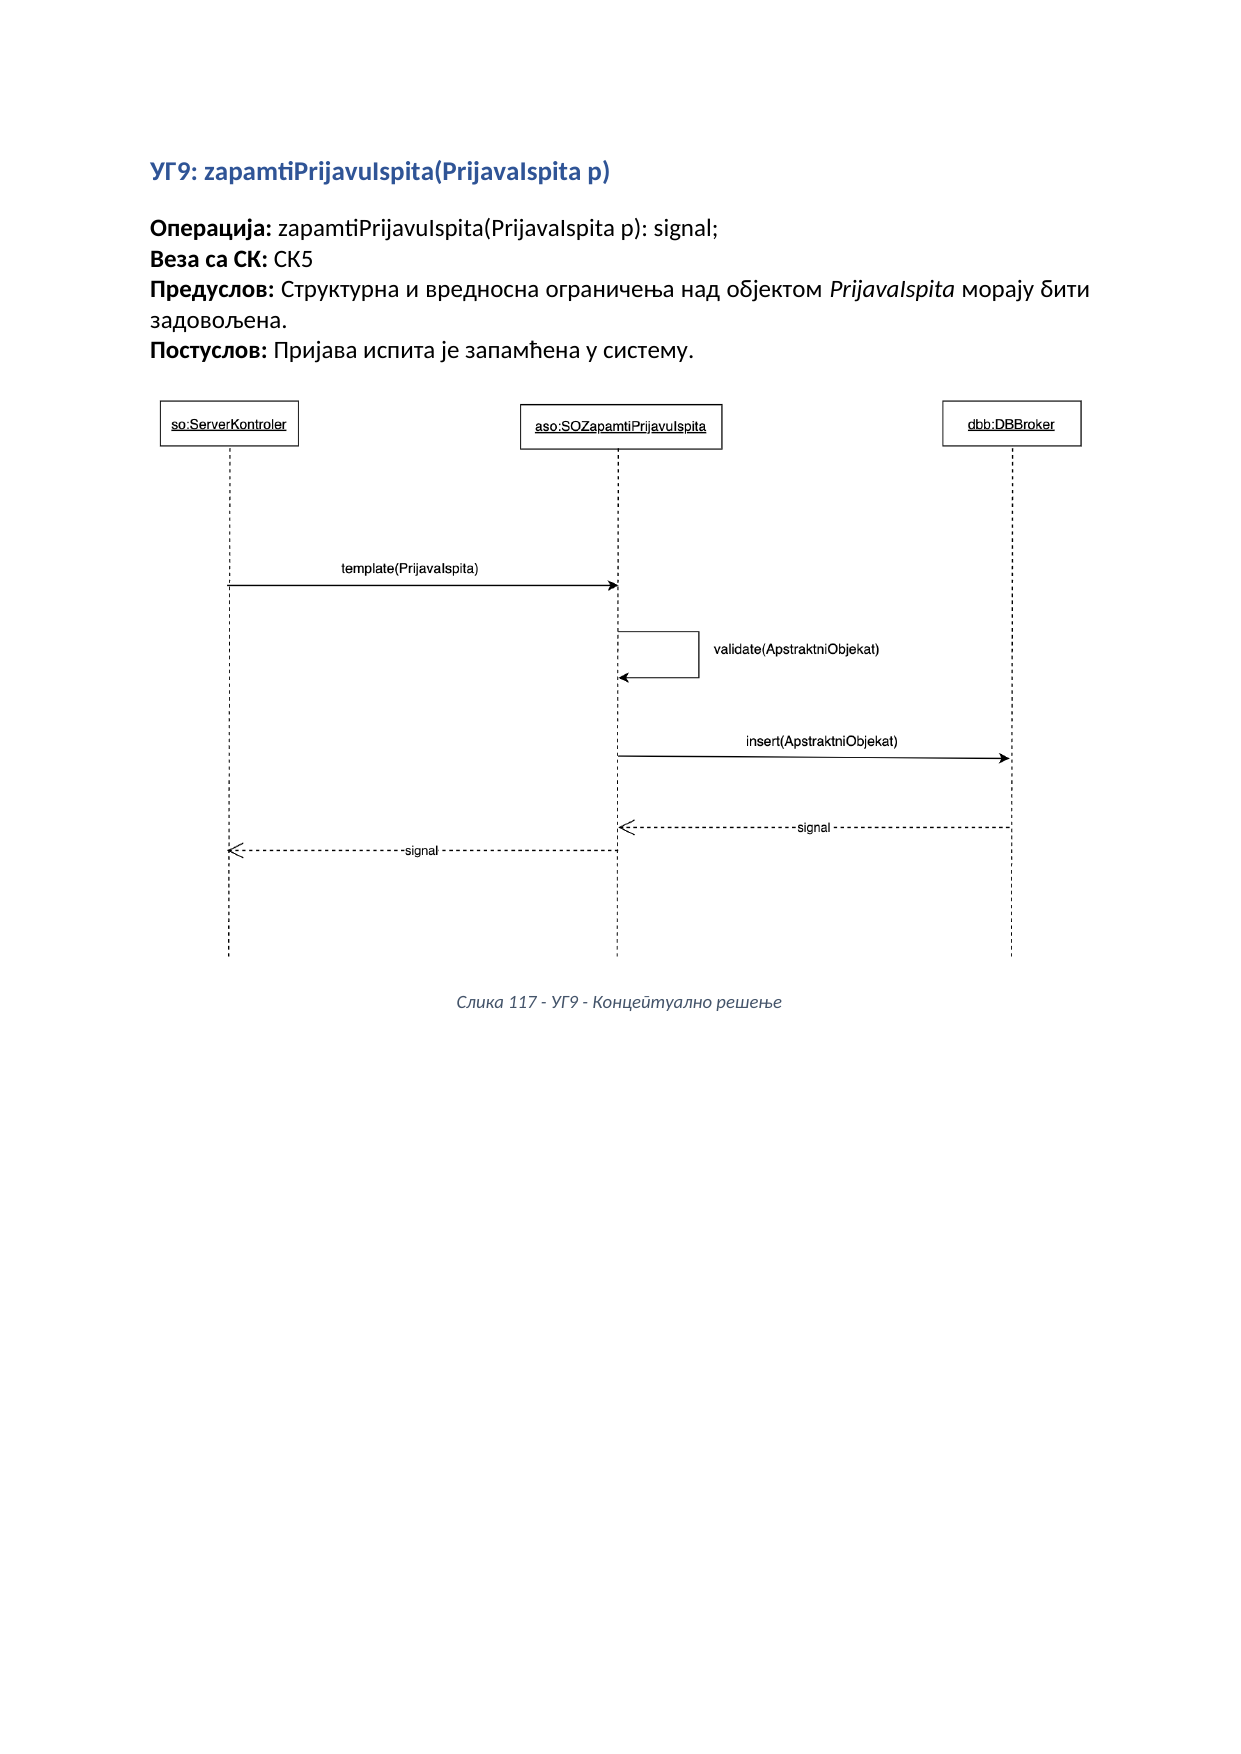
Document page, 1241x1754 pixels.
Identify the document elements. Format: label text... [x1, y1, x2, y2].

text Операција: zapamtiPrijavuIspita(PrijavaIspita p): signal; [150, 212, 1090, 243]
text Веза са СК: СК5 [150, 243, 1090, 273]
text Постуслов: Пријава испита је запамћена у систему. [150, 334, 1090, 365]
subtitle Слика 117 - УГ9 - Концептуално решење [150, 990, 1090, 1013]
picture [150, 389, 1091, 978]
subtitle УГ9: zapamtiPrijavuIspita(PrijavaIspita p) [150, 154, 1090, 187]
text Предуслов: Структурна и вредносна ограничења над објектом PrijavaIspita морају бити задовољена. [150, 273, 1090, 334]
